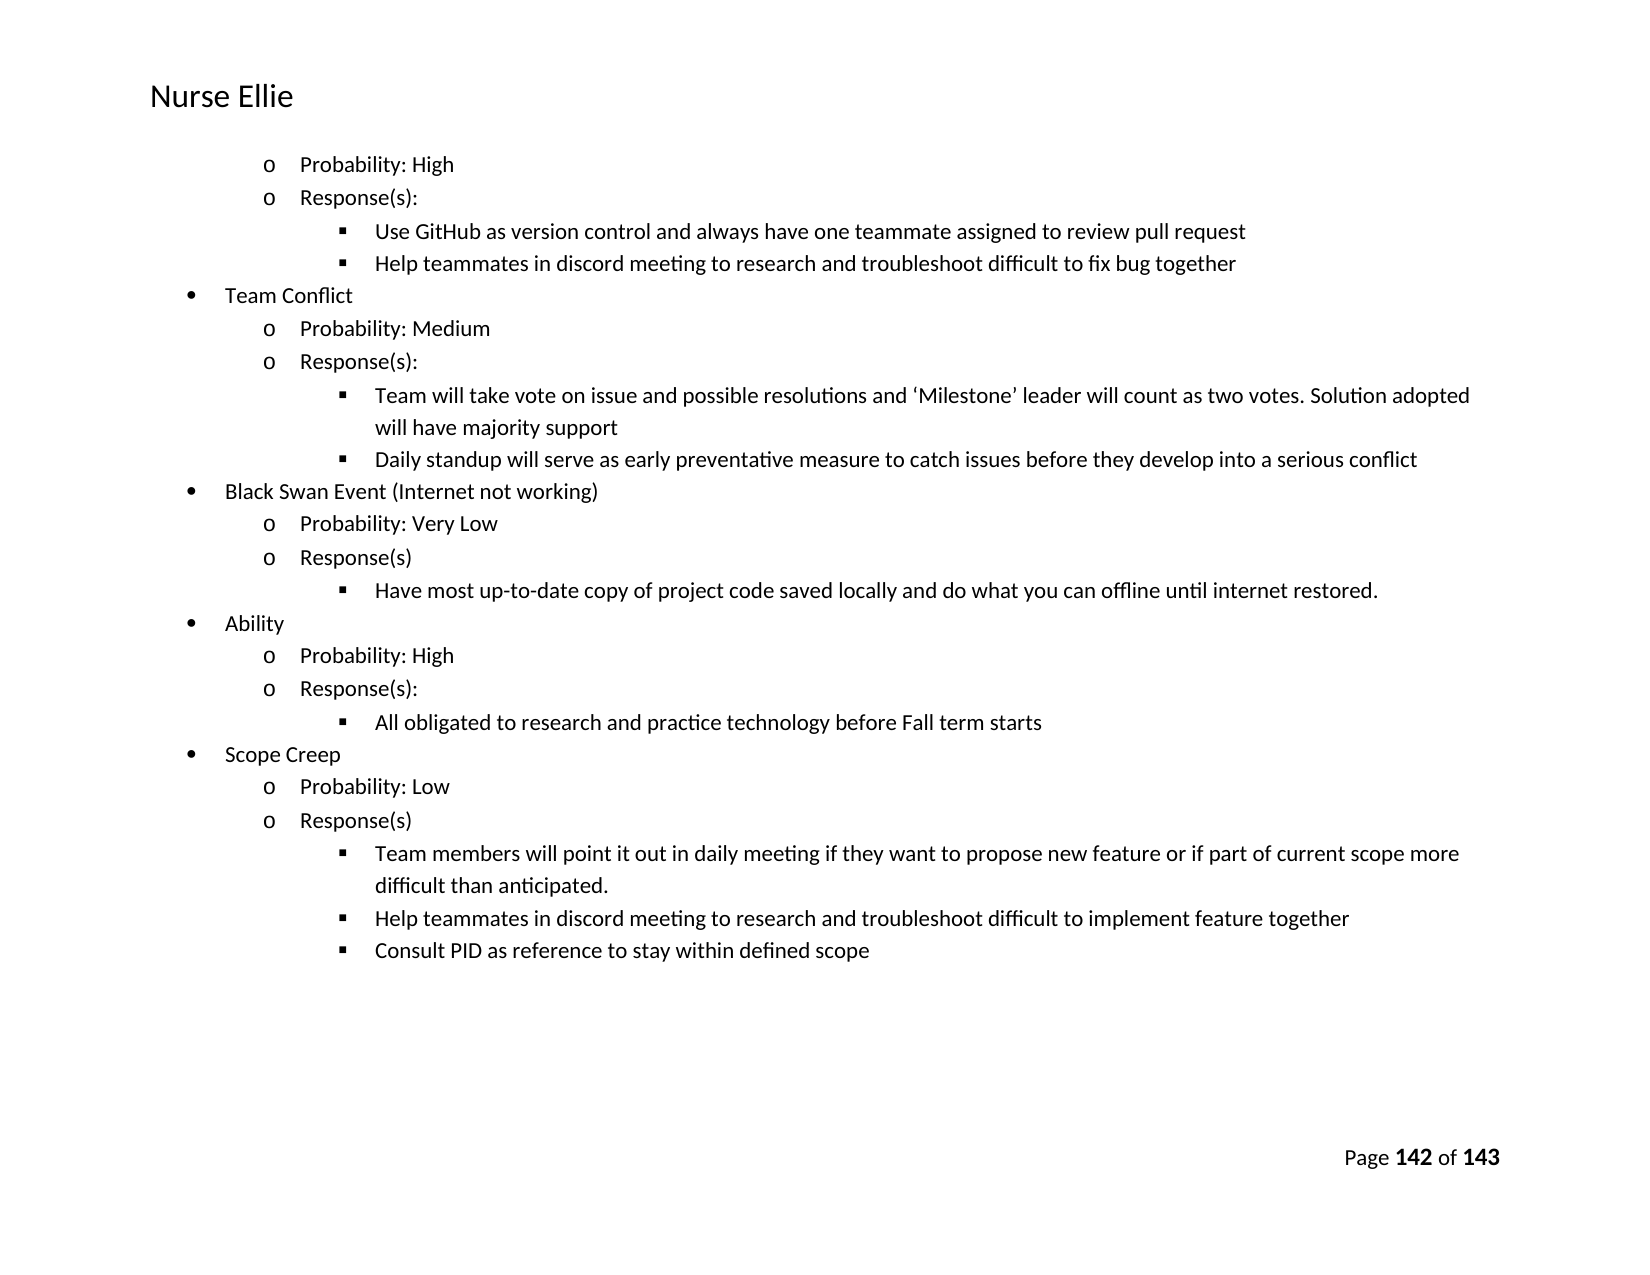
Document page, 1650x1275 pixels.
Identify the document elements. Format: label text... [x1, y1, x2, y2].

list Response(s) [262, 543, 1500, 572]
list Team Conflict [187, 281, 1500, 309]
list Scope Creep [187, 740, 1500, 768]
list Have most up-to-date copy of project code saved locally and do what you can offline until internet restored. [337, 577, 1500, 604]
list Team members will point it out in daily meeting if they want to propose new feature or if part of current scope more difficult than anticipated. [337, 839, 1500, 900]
list Response(s): [262, 674, 1500, 704]
list Consult PID as reference to stay within defined scope [337, 936, 1500, 964]
list Probability: Medium [262, 314, 1500, 343]
list Probability: Low [262, 772, 1500, 802]
list All obligated to research and practice technology before Fall term starts [337, 708, 1500, 736]
list Response(s): [262, 183, 1500, 213]
list Ability [187, 609, 1500, 637]
list Use GitHub as version control and always have one teammate assigned to review pull request [337, 217, 1500, 245]
list Probability: High [262, 150, 1500, 179]
list Daily standup will serve as early preventative measure to catch issues before they develop into a serious conflict [337, 445, 1500, 473]
list Black Swan Event (Internet not working) [187, 477, 1500, 505]
list Help teammates in discord meeting to research and troubleshoot difficult to implement feature together [337, 904, 1500, 932]
list Team will take vote on issue and possible resolutions and ‘Milestone’ leader will count as two votes. Solution adopted will have majority support [337, 381, 1500, 441]
list Probability: Very Low [262, 509, 1500, 539]
list Response(s): [262, 347, 1500, 376]
list Response(s) [262, 806, 1500, 835]
list Help teammates in discord meeting to research and troubleshoot difficult to fix bug together [337, 249, 1500, 277]
list Probability: High [262, 641, 1500, 670]
